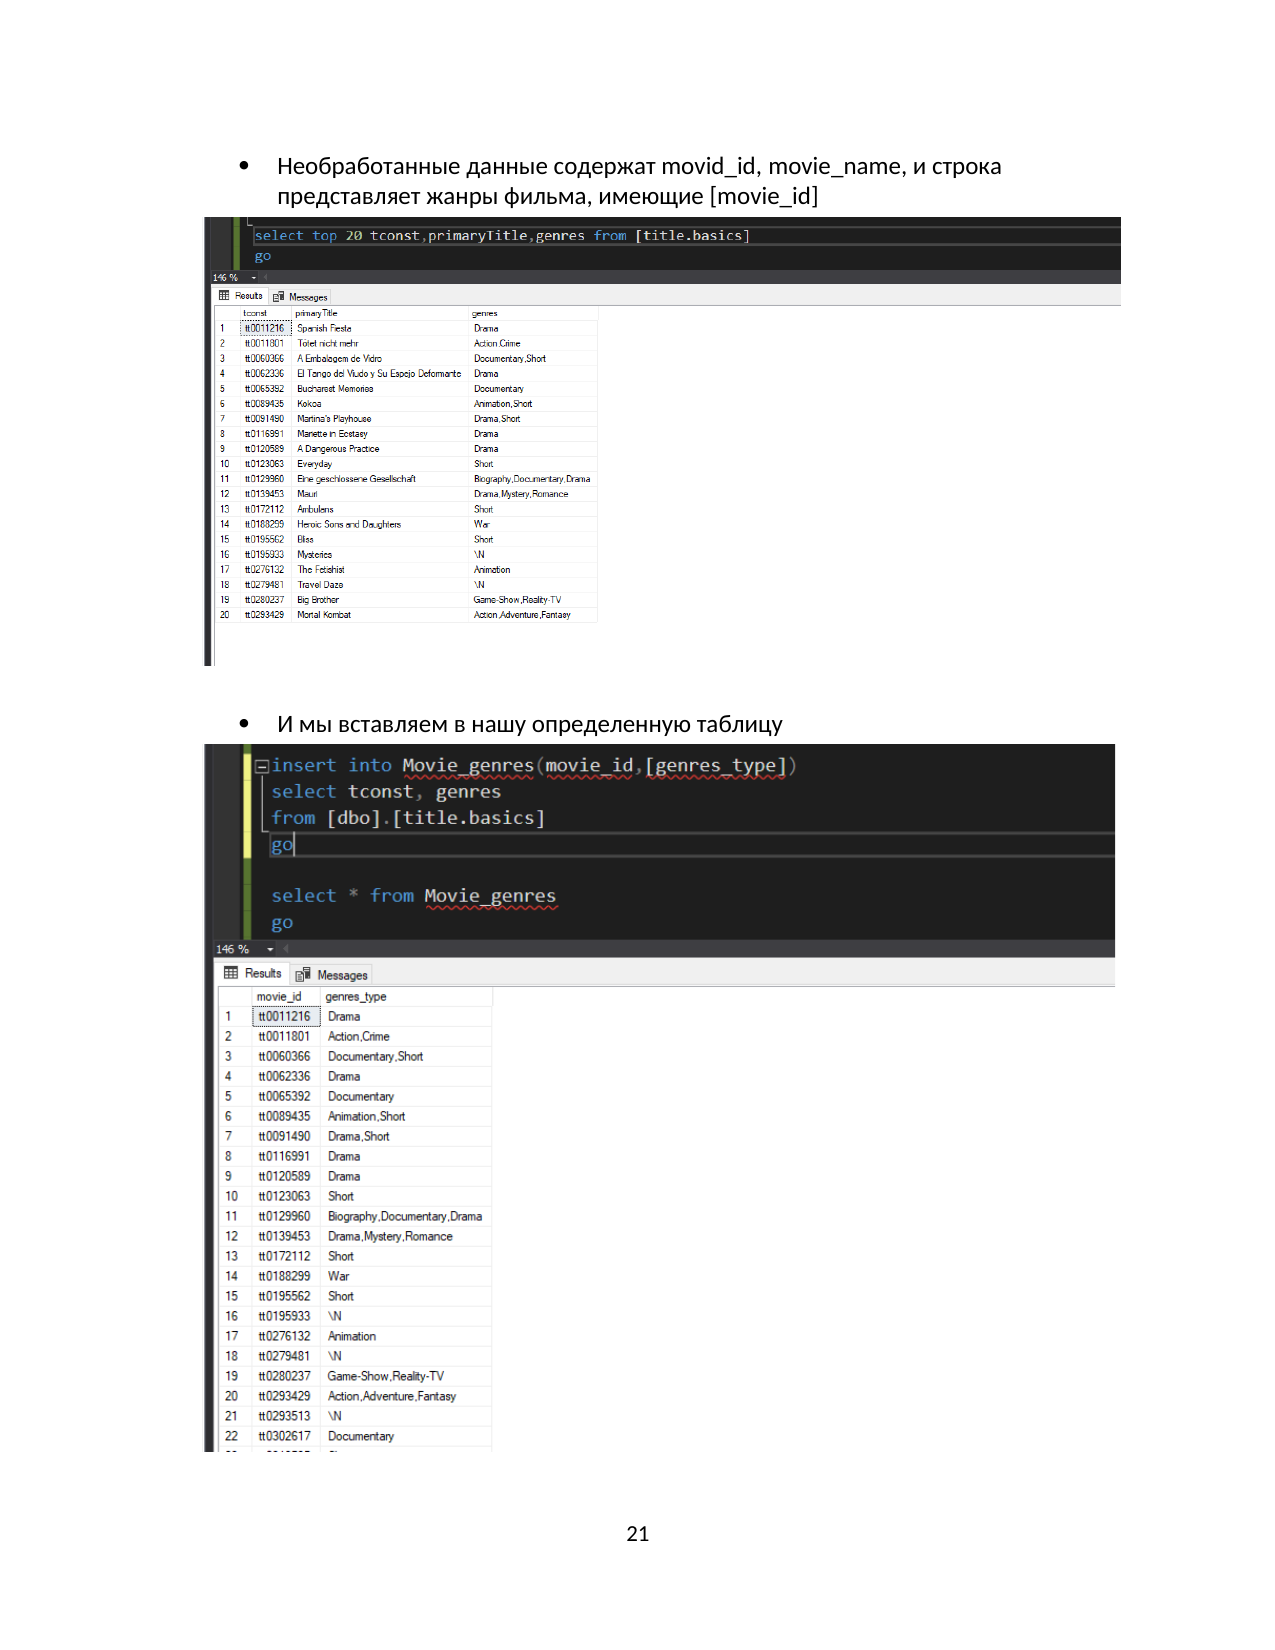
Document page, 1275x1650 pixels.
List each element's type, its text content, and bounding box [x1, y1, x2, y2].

picture [202, 217, 1121, 666]
list И мы вставляем в нашу определенную таблицу [239, 708, 1125, 739]
list Необработанные данные содержат movid_id, movie_name, и строка представляет жанры фильма, имеющие [movie_id] [239, 150, 1125, 211]
picture [202, 744, 1116, 1452]
